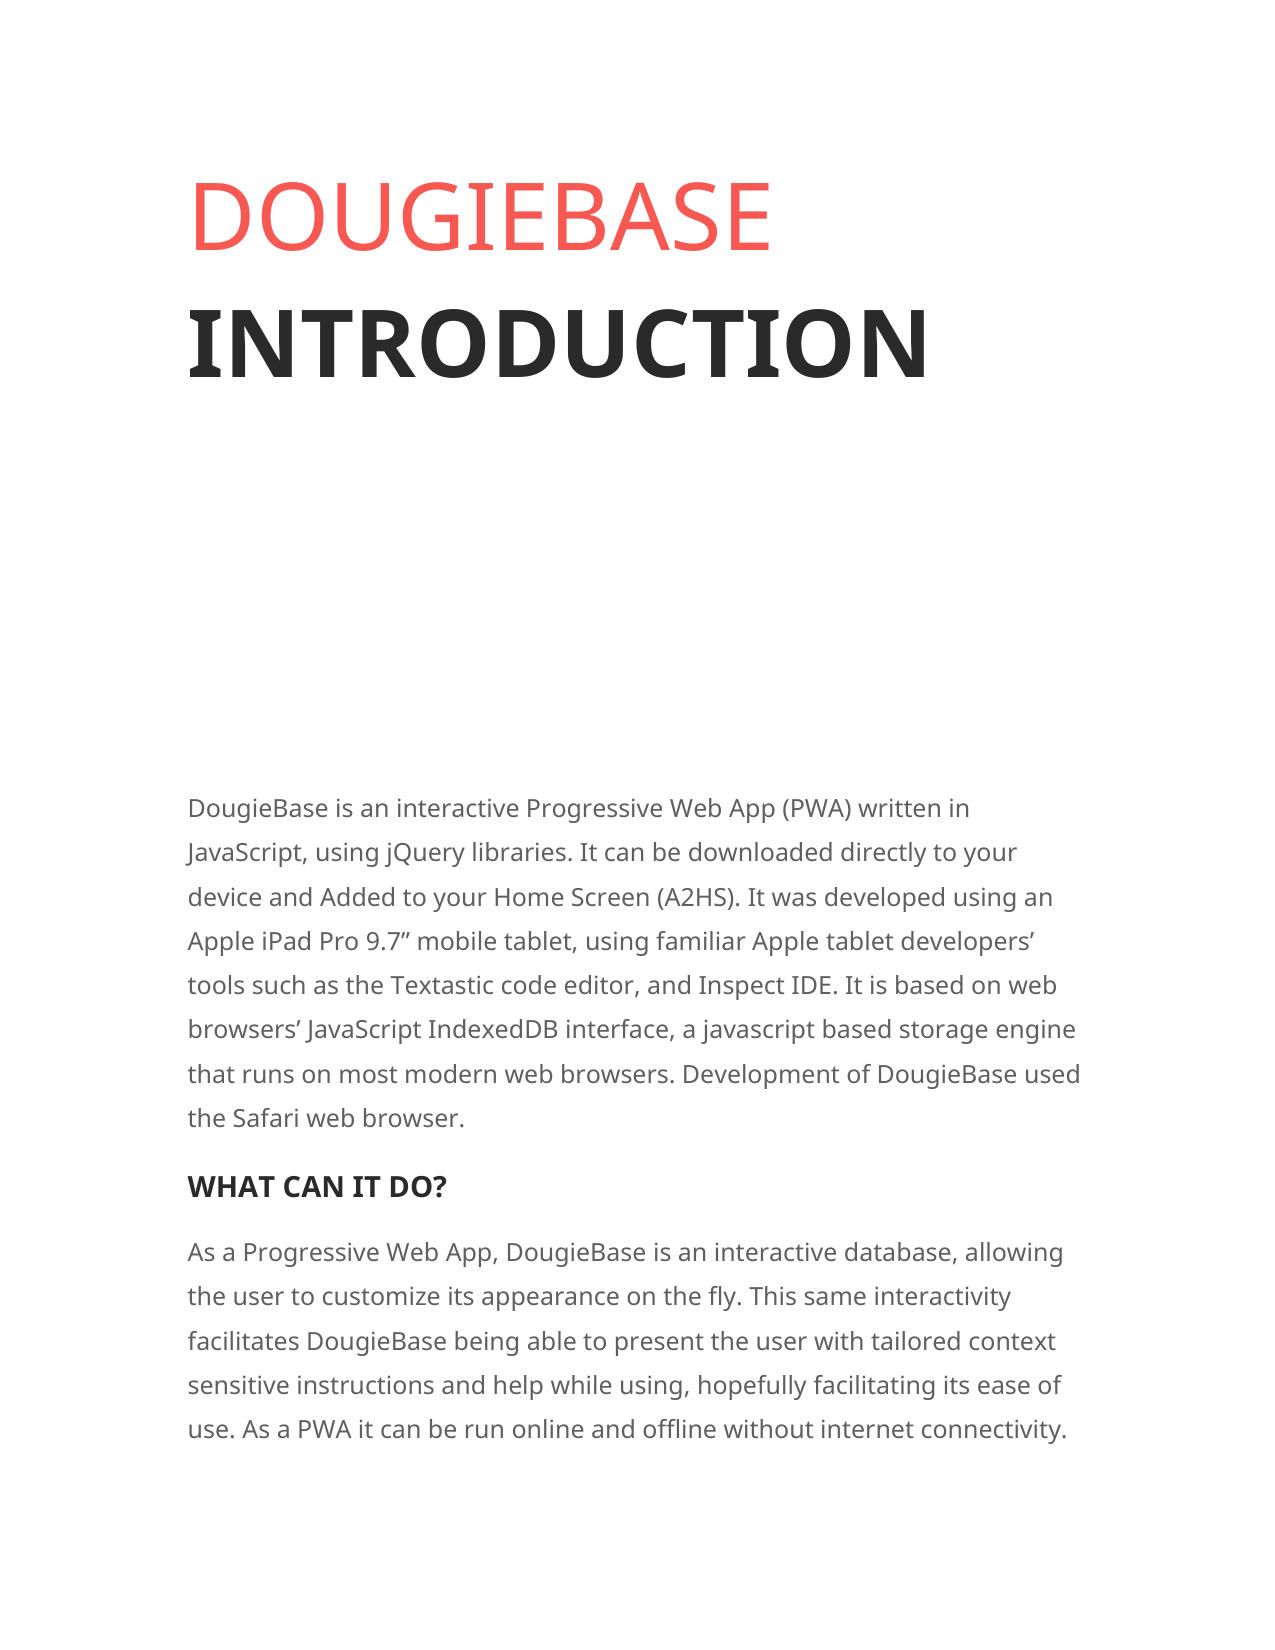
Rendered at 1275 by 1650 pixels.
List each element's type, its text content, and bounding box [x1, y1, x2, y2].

subtitle DOUGIEBASE Introduction [187, 150, 1087, 405]
text As a Progressive Web App, DougieBase is an interactive database, allowing the user to customize its appearance on the fly. This same interactivity facilitates DougieBase being able to present the user with tailored context sensitive instructions and help while using, hopefully facilitating its ease of use. As a PWA it can be run online and offline without internet connectivity. [187, 1235, 1087, 1446]
subtitle What can it do? [187, 1166, 1087, 1206]
text DougieBase is an interactive Progressive Web App (PWA) written in JavaScript, using jQuery libraries. It can be downloaded directly to your device and Added to your Home Screen (A2HS). It was developed using an Apple iPad Pro 9.7” mobile tablet, using familiar Apple tablet developers’ tools such as the Textastic code editor, and Inspect IDE. It is based on web browsers’ JavaScript IndexedDB interface, a javascript based storage engine that runs on most modern web browsers. Development of DougieBase used the Safari web browser. [187, 791, 1087, 1135]
